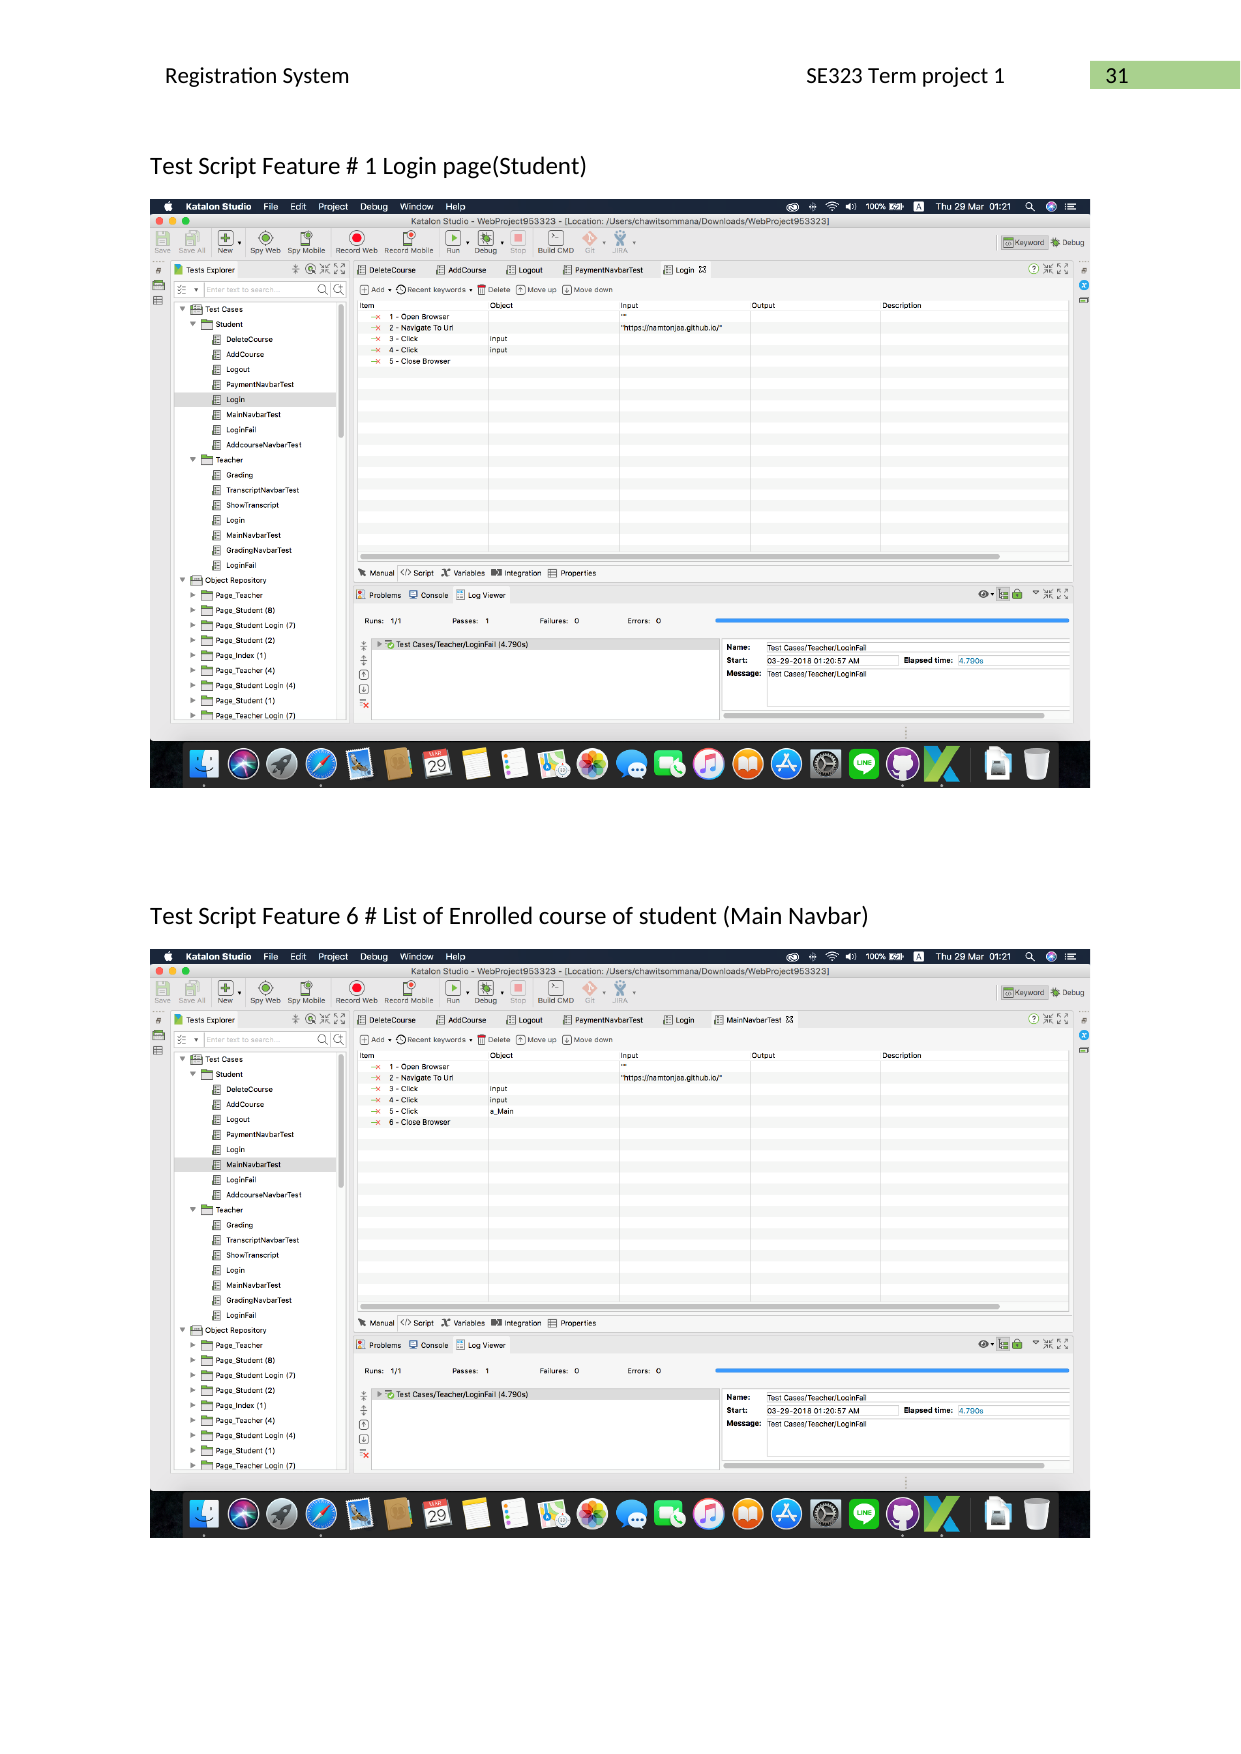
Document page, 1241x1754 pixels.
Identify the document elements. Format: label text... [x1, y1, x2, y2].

picture [150, 199, 1091, 788]
text Test Script Feature # 1 Login page(Student) [150, 150, 1090, 181]
picture [150, 949, 1091, 1538]
text Test Script Feature 6 # List of Enrolled course of student (Main Navbar) [150, 900, 1090, 930]
